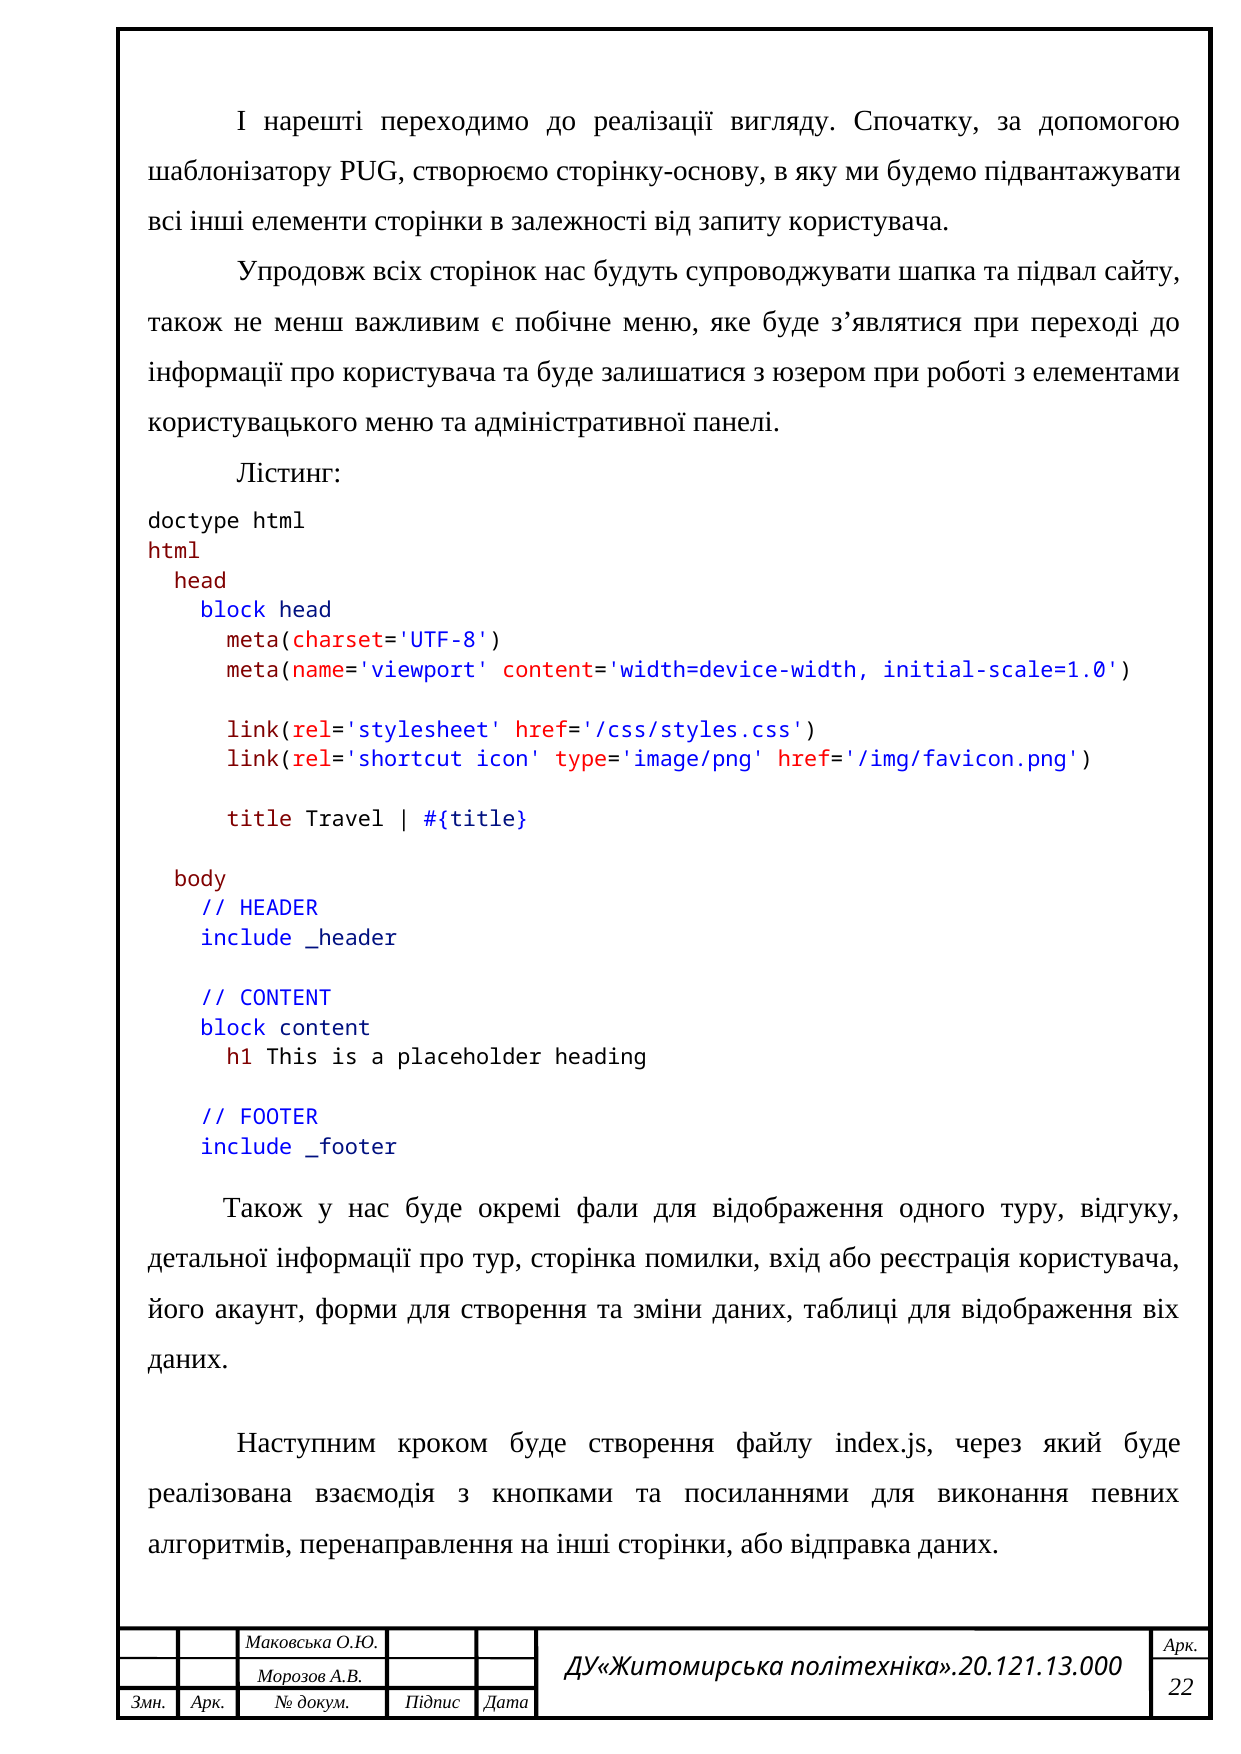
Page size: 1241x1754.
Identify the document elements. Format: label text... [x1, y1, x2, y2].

text // HEADER [148, 892, 1181, 922]
text // FOOTER [148, 1101, 1181, 1131]
text meta(charset='UTF-8') [148, 624, 1181, 654]
text І нарешті переходимо до реалізації вигляду. Спочатку, за допомогою шаблонізатору PUG, створюємо сторінку-основу, в яку ми будемо підвантажувати всі інші елементи сторінки в залежності від запиту користувача. [148, 103, 1181, 237]
text head [148, 565, 1181, 594]
text link(rel='stylesheet' href='/css/styles.css') [148, 714, 1181, 743]
text Упродовж всіх сторінок нас будуть супроводжувати шапка та підвал сайту, також не менш важливим є побічне меню, яке буде з’являтися при переході до інформації про користувача та буде залишатися з юзером при роботі з елементами користувацького меню та адміністративної панелі. [148, 253, 1181, 438]
text include _header [148, 922, 1181, 952]
text link(rel='shortcut icon' type='image/png' href='/img/favicon.png') [148, 743, 1181, 773]
text include _footer [148, 1131, 1181, 1161]
text block head [148, 594, 1181, 624]
text doctype html [148, 505, 1181, 535]
text Лістинг: [148, 455, 1181, 488]
text meta(name='viewport' content='width=device-width, initial-scale=1.0') [148, 654, 1181, 684]
text block content [148, 1012, 1181, 1041]
text body [148, 863, 1181, 892]
text h1 This is a placeholder heading [148, 1041, 1181, 1071]
text title Travel | #{title} [148, 803, 1181, 833]
text html [148, 535, 1181, 565]
text Наступним кроком буде створення файлу index.js, через який буде реалізована взаємодія з кнопками та посиланнями для виконання певних алгоритмів, перенаправлення на інші сторінки, або відправка даних. [148, 1425, 1181, 1559]
text Також у нас буде окремі фали для відображення одного туру, відгуку, детальної інформації про тур, сторінка помилки, вхід або реєстрація користувача, його акаунт, форми для створення та зміни даних, таблиці для відображення віх даних. [148, 1190, 1181, 1375]
text // CONTENT [148, 982, 1181, 1012]
